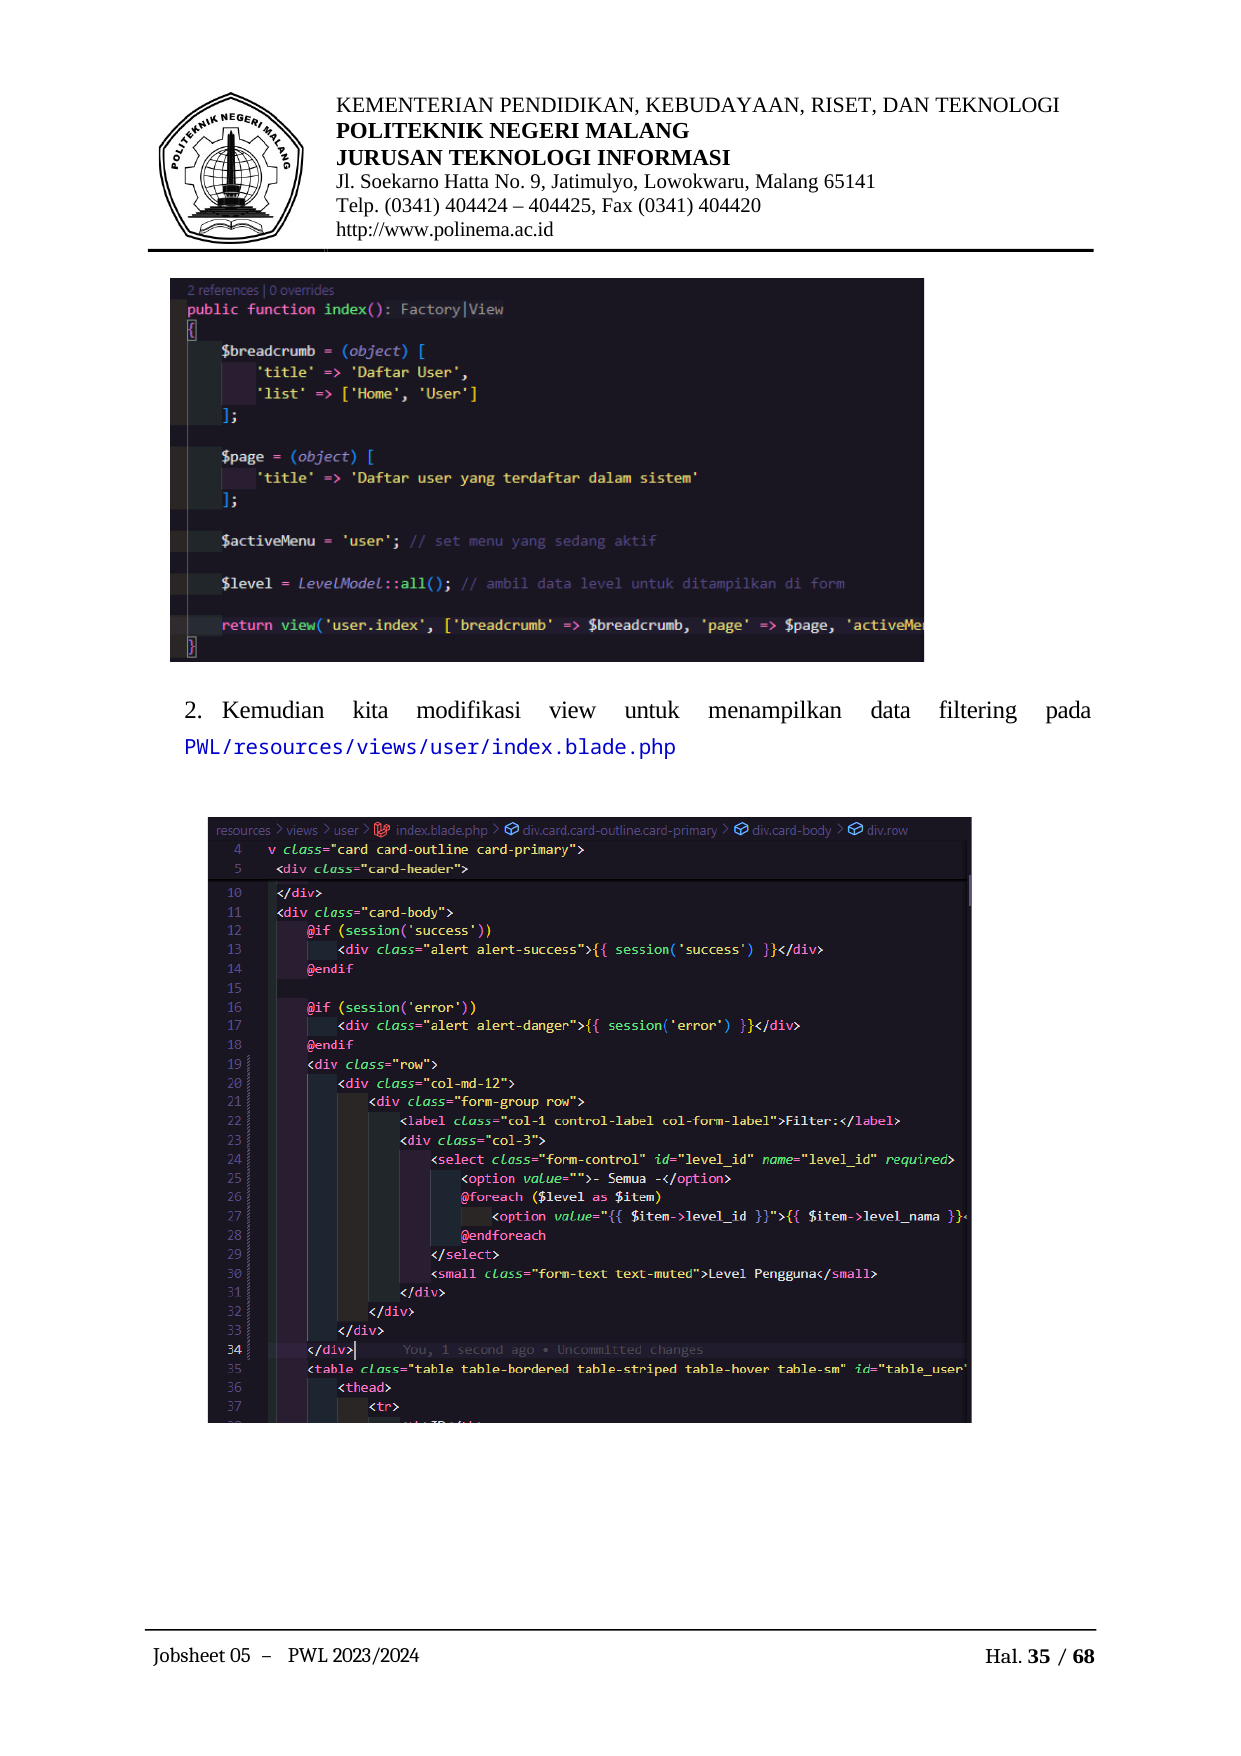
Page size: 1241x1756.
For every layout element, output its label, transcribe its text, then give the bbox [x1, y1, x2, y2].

picture [158, 92, 304, 244]
list Kemudian kita modifikasi view untuk menampilkan data filtering pada [184, 695, 1107, 723]
picture [207, 817, 972, 1423]
text PWL/resources/views/user/index.blade.php [184, 732, 1107, 761]
picture [170, 278, 925, 662]
